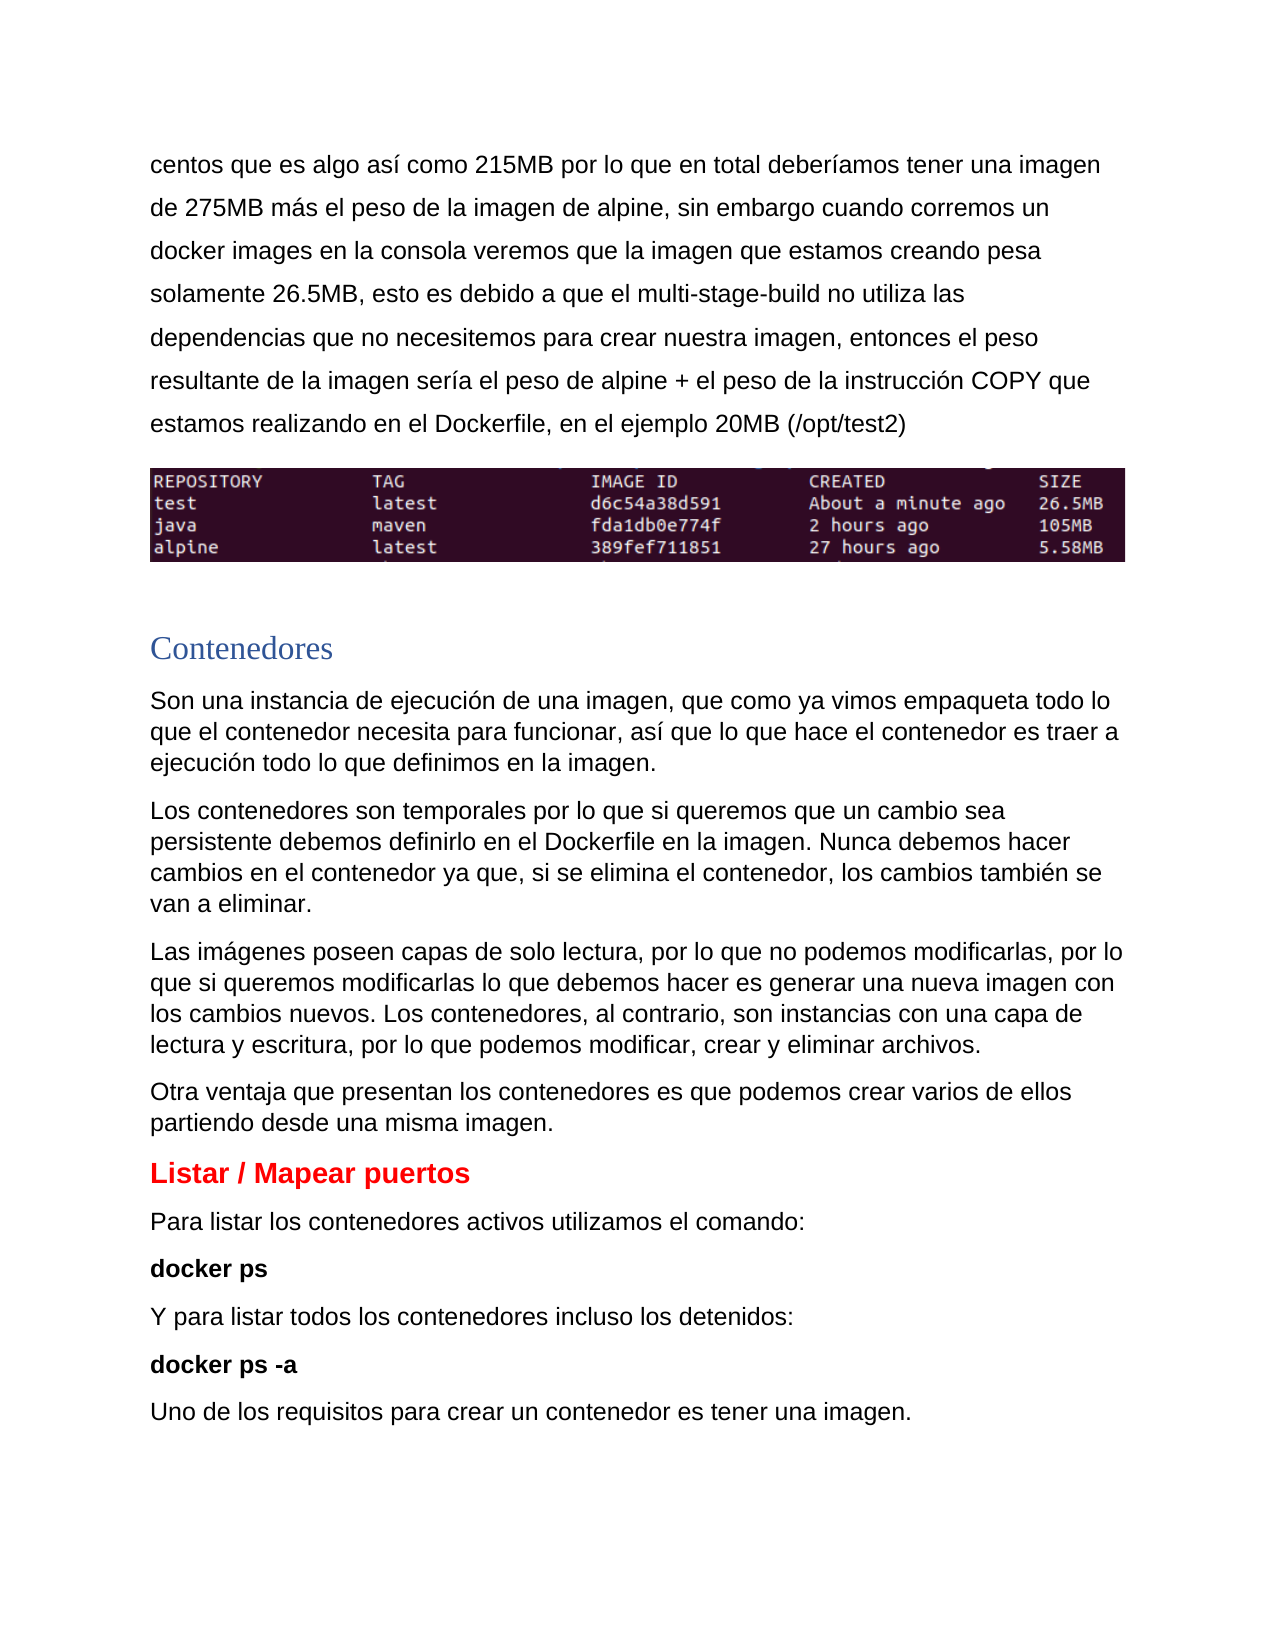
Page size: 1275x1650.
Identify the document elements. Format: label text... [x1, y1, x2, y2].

text docker ps -a [150, 1349, 1125, 1378]
text Y para listar todos los contenedores incluso los detenidos: [150, 1302, 1125, 1331]
text Los contenedores son temporales por lo que si queremos que un cambio sea persistente debemos definirlo en el Dockerfile en la imagen. Nunca debemos hacer cambios en el contenedor ya que, si se elimina el contenedor, los cambios también se van a eliminar. [150, 796, 1125, 918]
text Para listar los contenedores activos utilizamos el comando: [150, 1206, 1125, 1235]
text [150, 150, 1125, 437]
subtitle Contenedores [150, 628, 1125, 667]
picture [150, 468, 1125, 562]
text Otra ventaja que presentan los contenedores es que podemos crear varios de ellos partiendo desde una misma imagen. [150, 1077, 1125, 1137]
text Uno de los requisitos para crear un contenedor es tener una imagen. [150, 1397, 1125, 1426]
subtitle Listar / Mapear puertos [150, 1156, 1125, 1190]
text Son una instancia de ejecución de una imagen, que como ya vimos empaqueta todo lo que el contenedor necesita para funcionar, así que lo que hace el contenedor es traer a ejecución todo lo que definimos en la imagen. [150, 686, 1125, 777]
text Las imágenes poseen capas de solo lectura, por lo que no podemos modificarlas, por lo que si queremos modificarlas lo que debemos hacer es generar una nueva imagen con los cambios nuevos. Los contenedores, al contrario, son instancias con una capa de lectura y escritura, por lo que podemos modificar, crear y eliminar archivos. [150, 937, 1125, 1058]
text docker ps [150, 1254, 1125, 1283]
